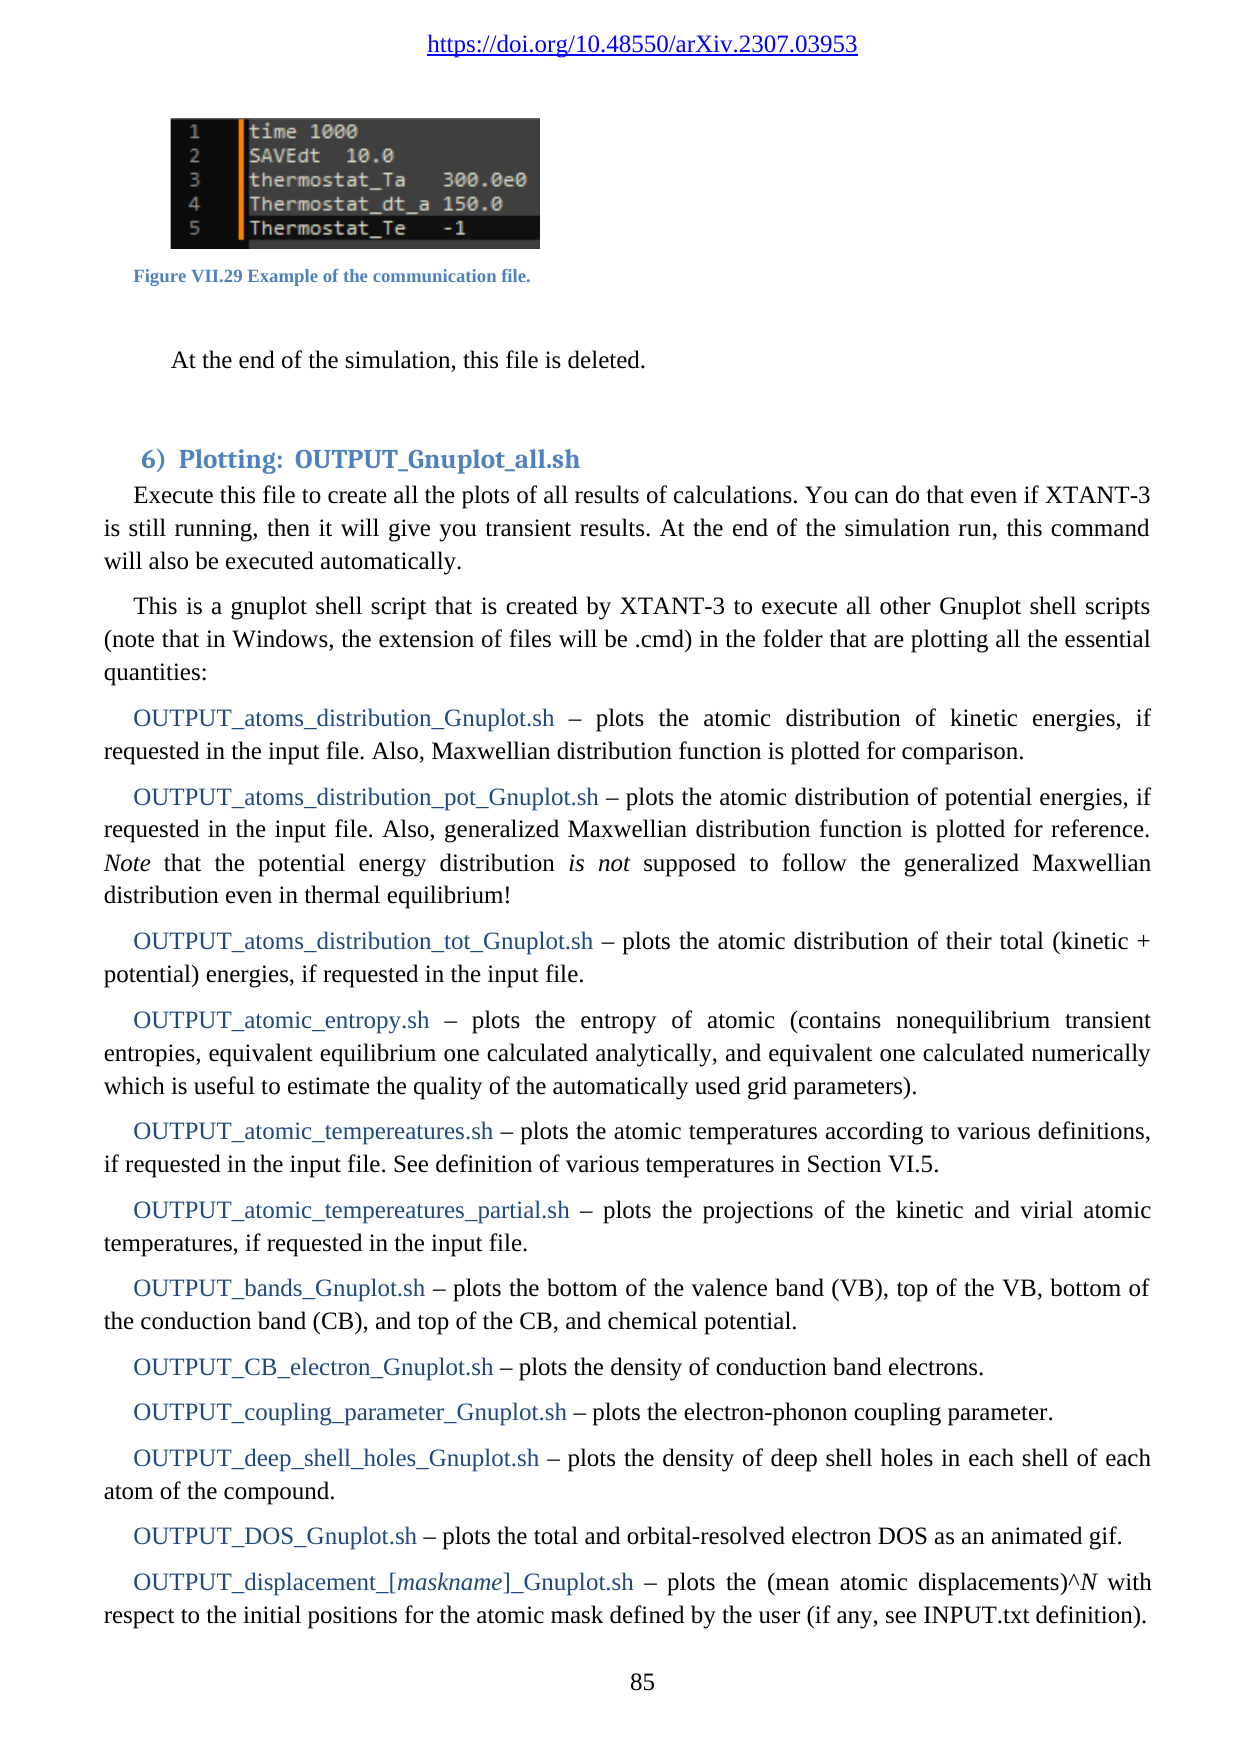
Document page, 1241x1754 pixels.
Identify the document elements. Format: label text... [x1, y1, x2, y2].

subtitle Plotting: OUTPUT_Gnuplot_all.sh [141, 444, 1152, 475]
text OUTPUT_atoms_distribution_tot_Gnuplot.sh – plots the atomic distribution of their total (kinetic + potential) energies, if requested in the input file. [103, 926, 1152, 988]
text OUTPUT_DOS_Gnuplot.sh – plots the total and orbital-resolved electron DOS as an animated gif. [103, 1521, 1152, 1550]
text OUTPUT_atomic_entropy.sh – plots the entropy of atomic (contains nonequilibrium transient entropies, equivalent equilibrium one calculated analytically, and equivalent one calculated numerically which is useful to estimate the quality of the automatically used grid parameters). [103, 1005, 1152, 1099]
text Execute this file to create all the plots of all results of calculations. You can do that even if XTANT-3 is still running, then it will give you transient results. At the end of the simulation run, this command will also be executed automatically. [103, 480, 1152, 575]
text This is a gnuplot shell script that is created by XTANT-3 to execute all other Gnuplot shell scripts (note that in Windows, the extension of files will be .cmd) in the folder that are plotting all the essential quantities: [103, 591, 1152, 686]
text OUTPUT_displacement_[maskname]_Gnuplot.sh – plots the (mean atomic displacements)^N with respect to the initial positions for the atomic mask defined by the user (if any, see INPUT.txt definition). [103, 1567, 1152, 1629]
text OUTPUT_atomic_tempereatures_partial.sh – plots the projections of the kinetic and virial atomic temperatures, if requested in the input file. [103, 1195, 1152, 1257]
picture [170, 118, 540, 249]
text OUTPUT_atoms_distribution_pot_Gnuplot.sh – plots the atomic distribution of potential energies, if requested in the input file. Also, generalized Maxwellian distribution function is plotted for reference. Note that the potential energy distribution is not supposed to follow the generalized Maxwellian distribution even in thermal equilibrium! [103, 782, 1152, 909]
text OUTPUT_deep_shell_holes_Gnuplot.sh – plots the density of deep shell holes in each shell of each atom of the compound. [103, 1443, 1152, 1505]
text OUTPUT_atomic_tempereatures.sh – plots the atomic temperatures according to various definitions, if requested in the input file. See definition of various temperatures in Section VI.5. [103, 1116, 1152, 1178]
text At the end of the simulation, this file is deleted. [141, 345, 1152, 373]
text OUTPUT_bands_Gnuplot.sh – plots the bottom of the valence band (VB), top of the VB, bottom of the conduction band (CB), and top of the CB, and chemical potential. [103, 1273, 1152, 1335]
text OUTPUT_CB_electron_Gnuplot.sh – plots the density of conduction band electrons. [103, 1352, 1152, 1381]
text OUTPUT_atoms_distribution_Gnuplot.sh – plots the atomic distribution of kinetic energies, if requested in the input file. Also, Maxwellian distribution function is plotted for comparison. [103, 703, 1152, 765]
text OUTPUT_coupling_parameter_Gnuplot.sh – plots the electron-phonon coupling parameter. [103, 1397, 1152, 1426]
